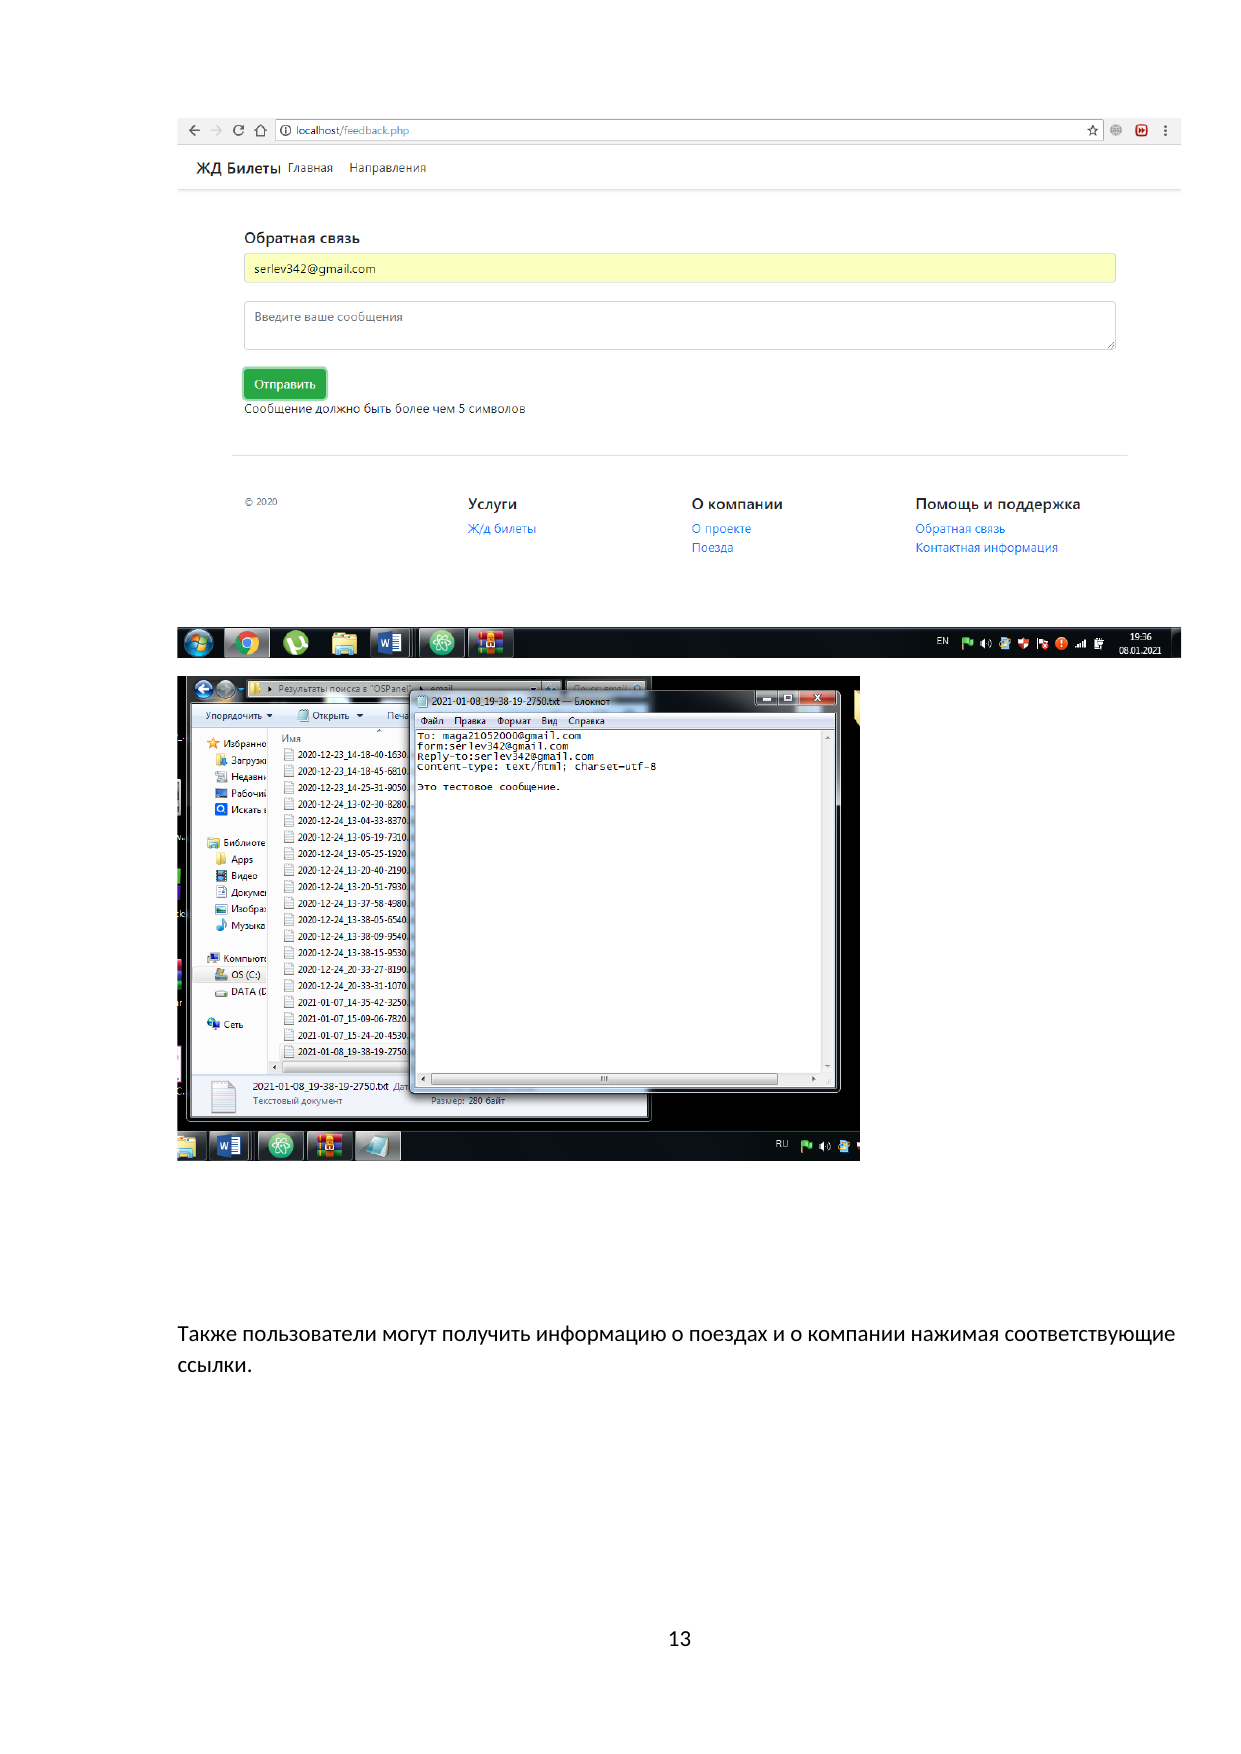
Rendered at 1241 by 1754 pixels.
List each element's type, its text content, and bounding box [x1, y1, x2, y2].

picture [177, 676, 860, 1161]
text Также пользователи могут получить информацию о поездах и о компании нажимая соответствующие ссылки. [177, 1319, 1181, 1378]
picture [177, 118, 1182, 658]
